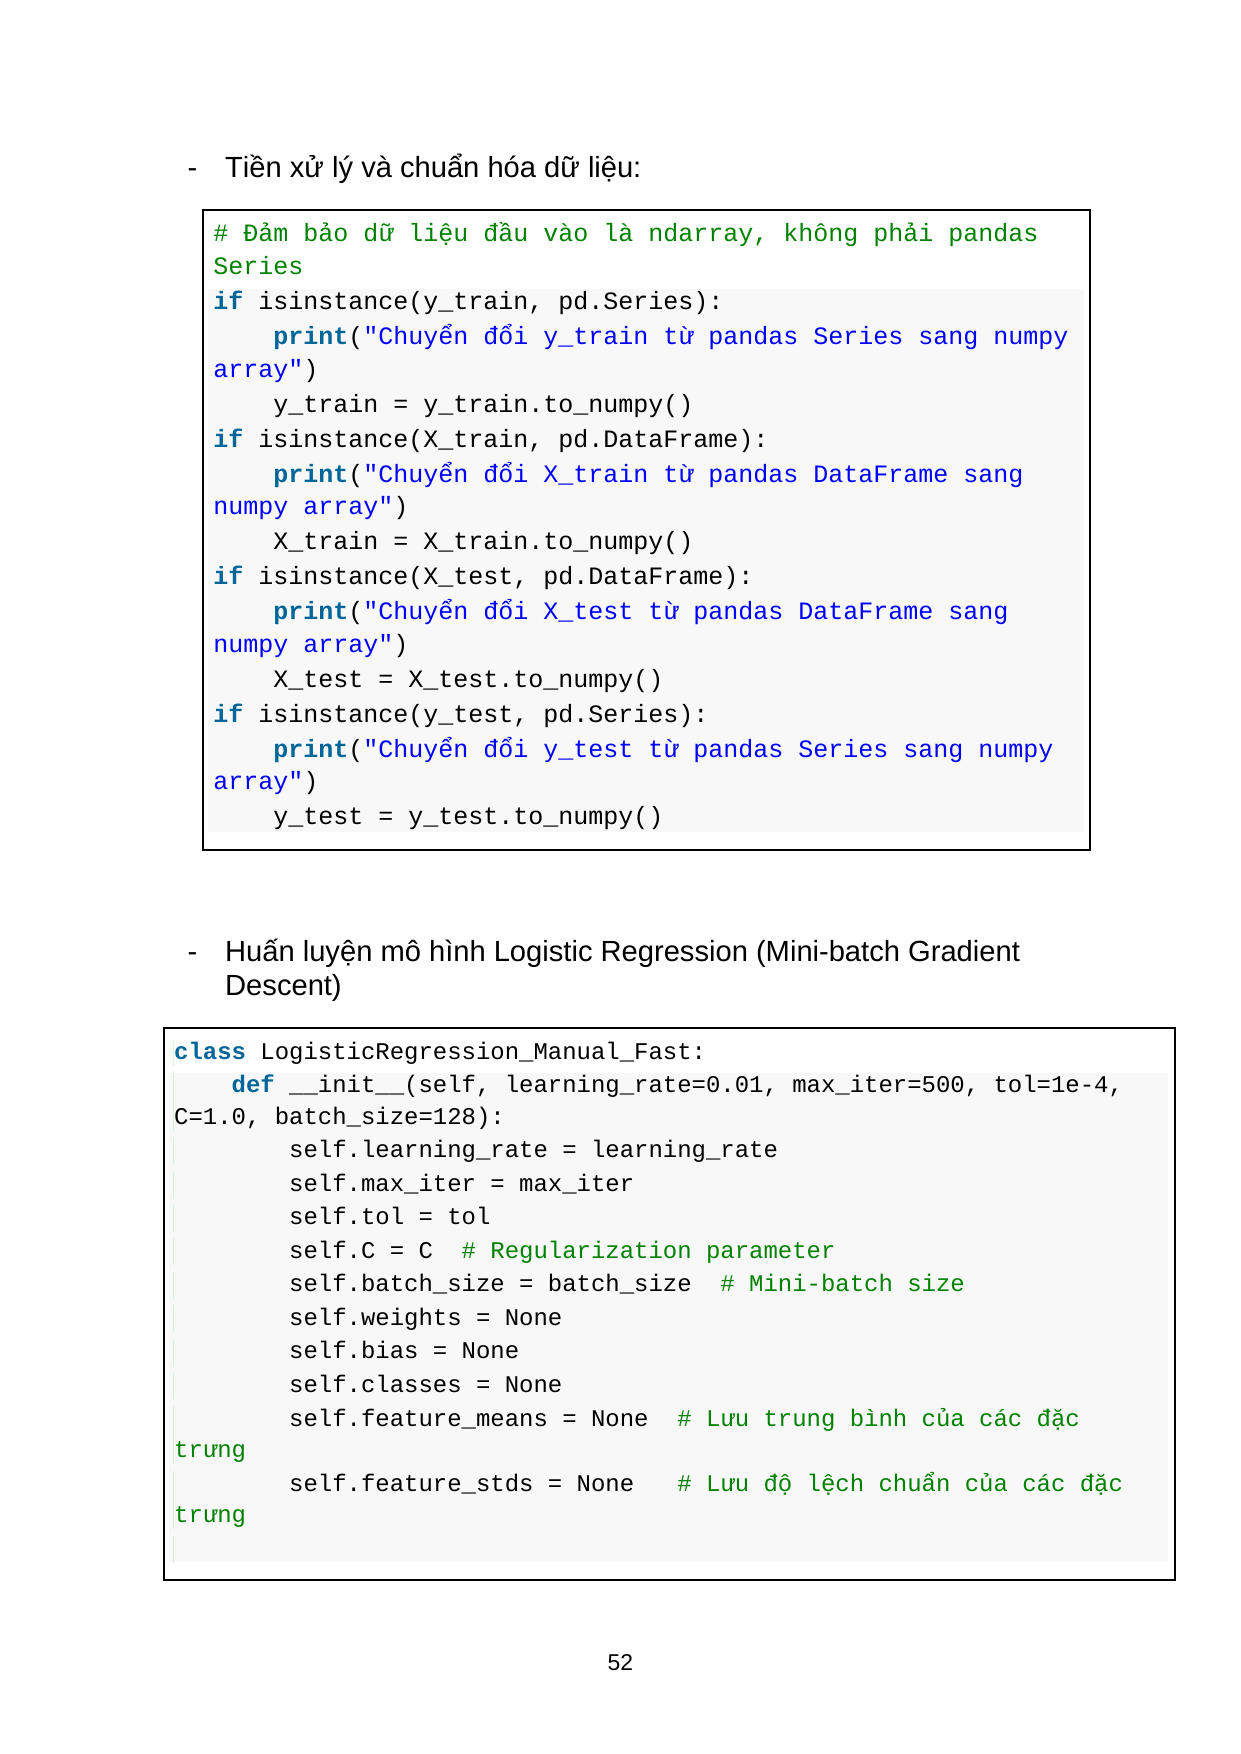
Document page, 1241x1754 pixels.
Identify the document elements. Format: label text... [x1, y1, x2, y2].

table_header # Đảm bảo dữ liệu đầu vào là ndarray, không phải pandas Series if isinstance(y_train, pd.Series): print("Chuyển đổi y_train từ pandas Series sang numpy array") y_train = y_train.to_numpy() if isinstance(X_train, pd.DataFrame): print("Chuyển đổi X_train từ pandas DataFrame sang numpy array") X_train = X_train.to_numpy() if isinstance(X_test, pd.DataFrame): print("Chuyển đổi X_test từ pandas DataFrame sang numpy array") X_test = X_test.to_numpy() if isinstance(y_test, pd.Series): print("Chuyển đổi y_test từ pandas Series sang numpy array") y_test = y_test.to_numpy() [204, 211, 1089, 849]
list Tiền xử lý và chuẩn hóa dữ liệu: [187, 150, 1090, 183]
list Huấn luyện mô hình Logistic Regression (Mini-batch Gradient Descent) [187, 934, 1090, 1002]
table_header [165, 1029, 1174, 1579]
